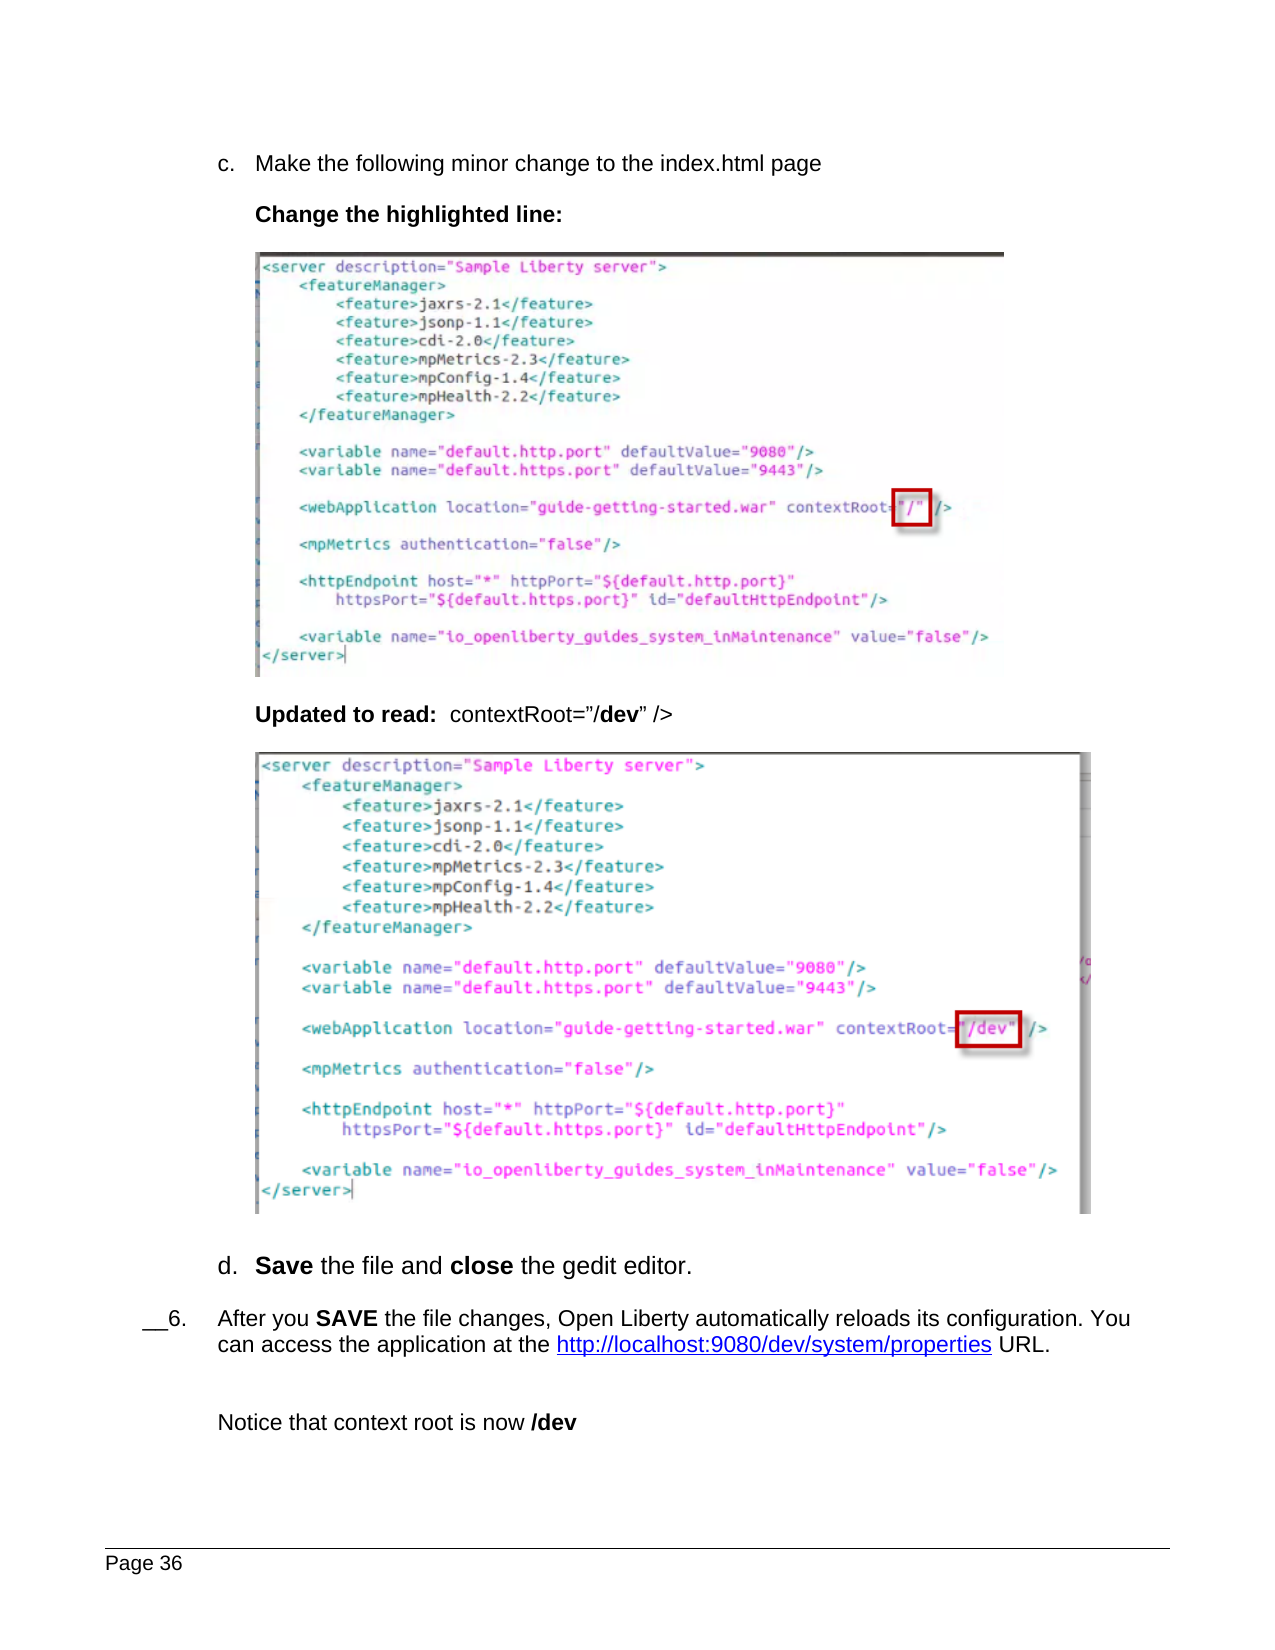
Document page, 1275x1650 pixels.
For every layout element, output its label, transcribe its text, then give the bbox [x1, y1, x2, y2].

picture [255, 252, 1004, 677]
picture [255, 752, 1091, 1214]
list Save the file and close the gedit editor. [217, 1251, 1170, 1280]
list After you SAVE the file changes, Open Liberty automatically reloads its configuration. You can access the application at the http://localhost:9080/dev/system/properties URL. [142, 1305, 1170, 1358]
list Notice that context root is now /dev [217, 1409, 1170, 1435]
text Updated to read: contextRoot=”/dev” /> [105, 701, 1170, 728]
list Make the following minor change to the index.html page [217, 150, 1170, 176]
text Change the highlighted line: [255, 201, 1170, 228]
